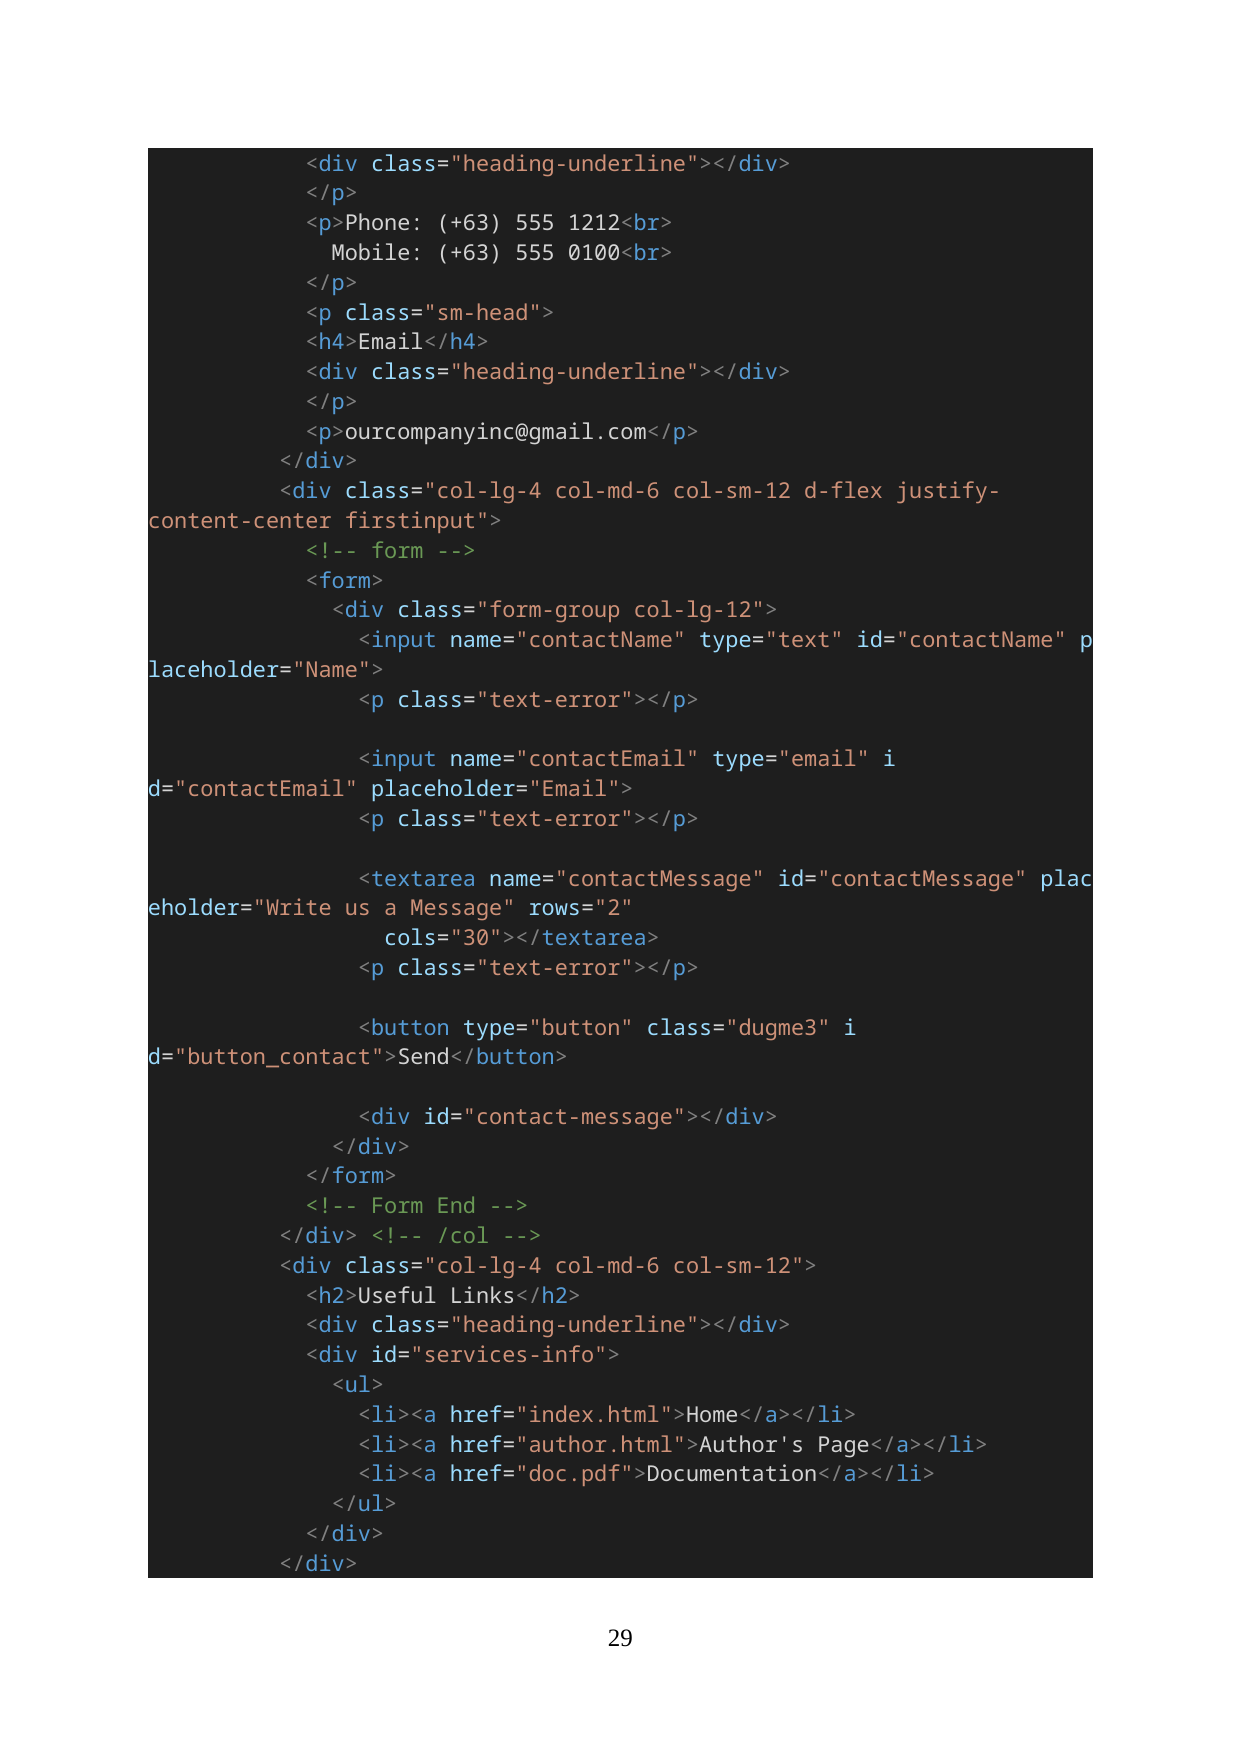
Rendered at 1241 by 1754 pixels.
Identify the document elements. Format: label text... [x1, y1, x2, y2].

text <!-- form --> [148, 535, 1093, 565]
text </form> [148, 1161, 1093, 1190]
text </p> [148, 177, 1093, 207]
text <div class="heading-underline"></div> [148, 356, 1093, 386]
text <p class="text-error"></p> [148, 803, 1093, 833]
text </ul> [148, 1488, 1093, 1518]
text <h2>Useful Links</h2> [148, 1280, 1093, 1309]
text <p>Phone: (+63) 555 1212<br> [148, 207, 1093, 237]
text </div> [148, 1548, 1093, 1578]
text <li><a href="index.html">Home</a></li> [148, 1399, 1093, 1429]
text <h4>Email</h4> [148, 326, 1093, 356]
text </p> [148, 386, 1093, 416]
text <div id="contact-message"></div> [148, 1101, 1093, 1131]
text <li><a href="doc.pdf">Documentation</a></li> [148, 1458, 1093, 1488]
text <form> [148, 565, 1093, 594]
text <p class="text-error"></p> [148, 952, 1093, 982]
text <ul> [148, 1369, 1093, 1399]
text cols="30"></textarea> [148, 922, 1093, 952]
text </p> [148, 267, 1093, 297]
text <div id="services-info"> [148, 1339, 1093, 1369]
text <div class="heading-underline"></div> [148, 1309, 1093, 1339]
text <textarea name="contactMessage" id="contactMessage" placeholder="Write us a Message" rows="2" [148, 863, 1093, 922]
text Mobile: (+63) 555 0100<br> [148, 237, 1093, 267]
text <p class="sm-head"> [148, 297, 1093, 326]
text <p class="text-error"></p> [148, 684, 1093, 714]
text </div> <!-- /col --> [148, 1220, 1093, 1250]
text <!-- Form End --> [148, 1190, 1093, 1220]
text <input name="contactName" type="text" id="contactName" placeholder="Name"> [148, 624, 1093, 684]
text <button type="button" class="dugme3" id="button_contact">Send</button> [148, 1012, 1093, 1071]
text </div> [148, 1518, 1093, 1548]
text <div class="col-lg-4 col-md-6 col-sm-12 d-flex justify-content-center firstinput"> [148, 475, 1093, 535]
text <div class="form-group col-lg-12"> [148, 594, 1093, 624]
text <input name="contactEmail" type="email" id="contactEmail" placeholder="Email"> [148, 743, 1093, 803]
text </div> [148, 446, 1093, 475]
text <div class="heading-underline"></div> [148, 148, 1093, 177]
text <div class="col-lg-4 col-md-6 col-sm-12"> [148, 1250, 1093, 1280]
text </div> [148, 1131, 1093, 1161]
text <p>ourcompanyinc@gmail.com</p> [148, 416, 1093, 446]
text <li><a href="author.html">Author's Page</a></li> [148, 1429, 1093, 1458]
